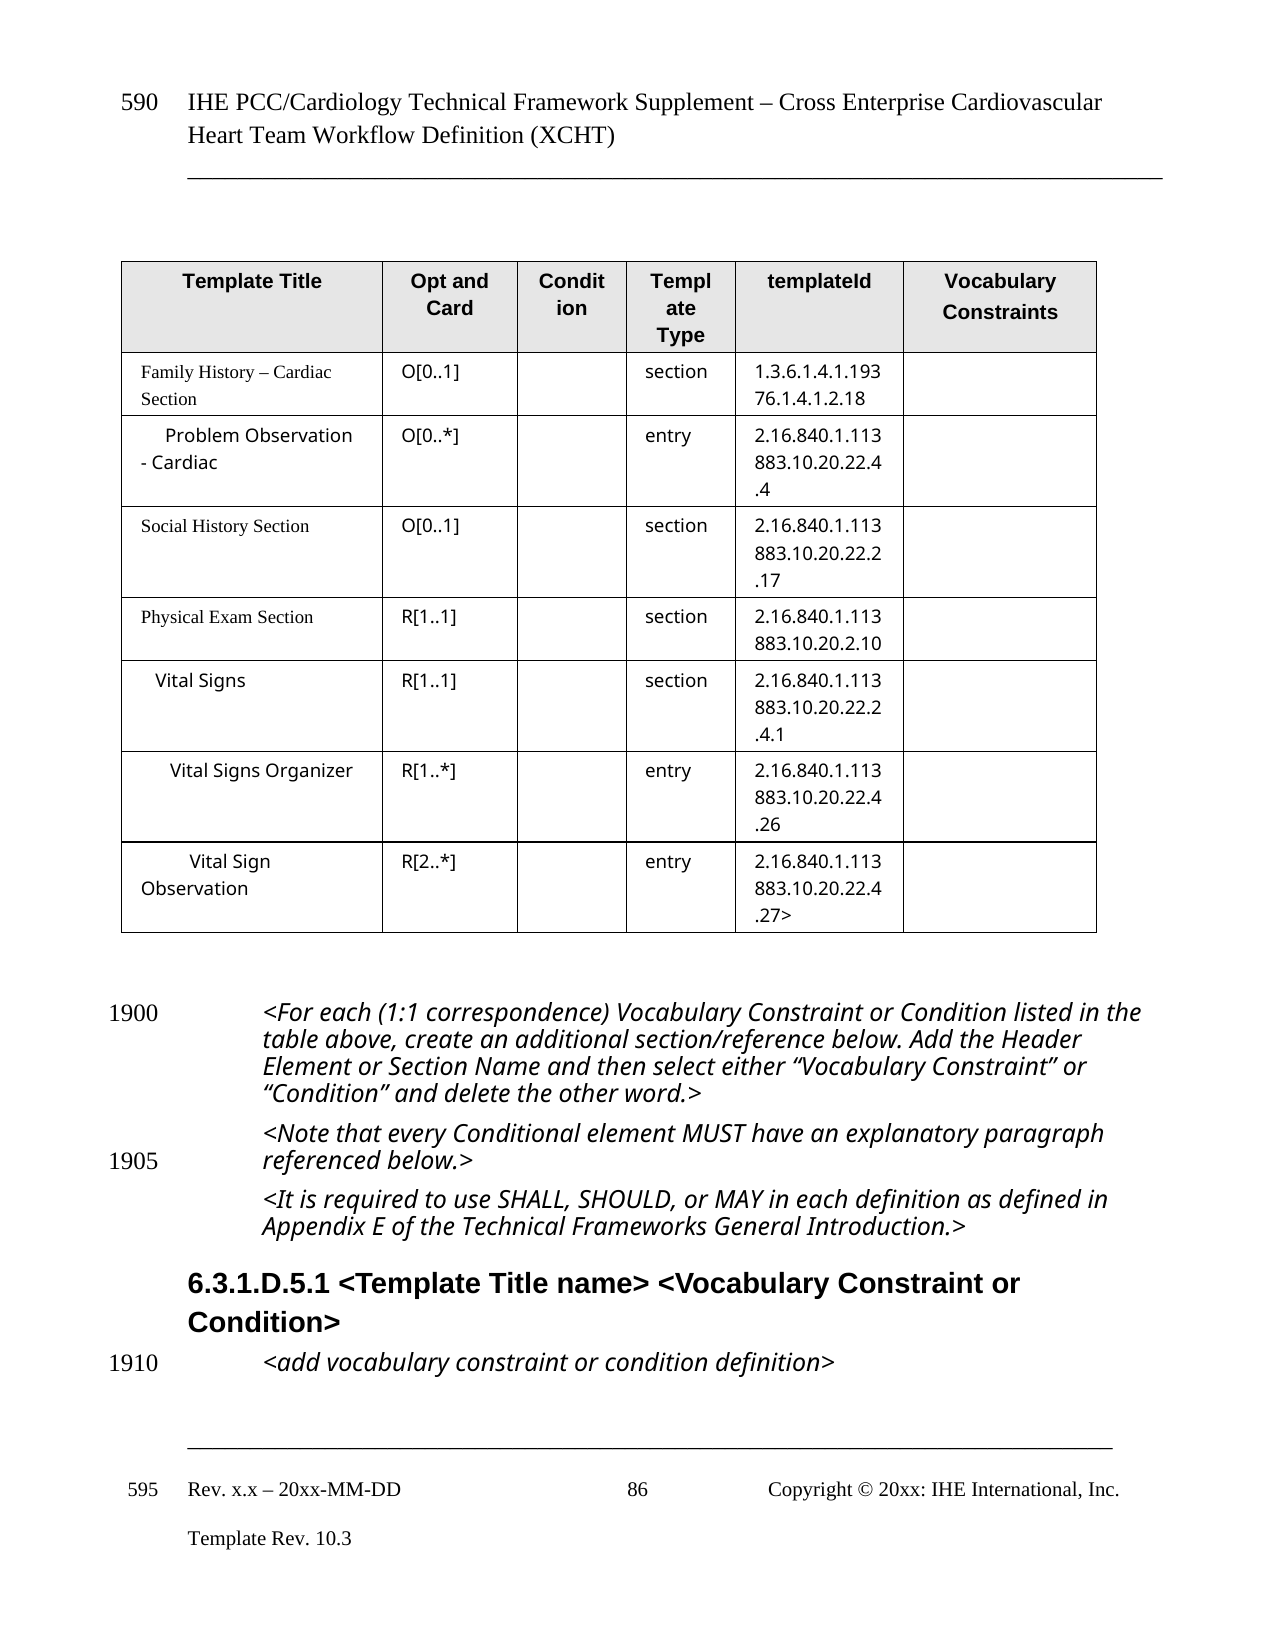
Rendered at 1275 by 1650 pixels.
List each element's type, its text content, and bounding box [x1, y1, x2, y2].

table_cell [518, 507, 626, 597]
table_cell [904, 353, 1096, 415]
table_header Opt and Card [383, 262, 517, 352]
table_cell section [627, 661, 735, 751]
table_cell Family History – Cardiac Section [122, 353, 382, 415]
table_cell R[1..*] [383, 752, 517, 841]
table_cell [518, 843, 626, 932]
table_header Vocabulary Constraints [904, 262, 1096, 352]
table_cell [518, 416, 626, 506]
table_cell 2.16.840.1.113883.10.20.22.2.17 [736, 507, 903, 597]
table_cell [518, 661, 626, 751]
table_cell section [627, 507, 735, 597]
table_cell entry [627, 843, 735, 932]
text <add vocabulary constraint or condition definition> [262, 1349, 1162, 1377]
table_cell Physical Exam Section [122, 598, 382, 660]
table_cell O[0..1] [383, 353, 517, 415]
text <Note that every Conditional element MUST have an explanatory paragraph referenced below.> [262, 1120, 1162, 1174]
table_cell Vital Signs Organizer [122, 752, 382, 841]
table_cell 2.16.840.1.113883.10.20.2.10 [736, 598, 903, 660]
table_cell O[0..1] [383, 507, 517, 597]
table_cell Vital Sign Observation [122, 843, 382, 932]
table_cell [904, 416, 1096, 506]
table_cell R[1..1] [383, 661, 517, 751]
table_header Template Title [122, 262, 382, 352]
table_cell [904, 752, 1096, 841]
table_cell [518, 752, 626, 841]
table_cell [904, 507, 1096, 597]
table_header Template Type [627, 262, 735, 352]
table_cell [904, 661, 1096, 751]
table_cell Social History Section [122, 507, 382, 597]
table_cell section [627, 598, 735, 660]
table_cell O[0..*] [383, 416, 517, 506]
table_cell 2.16.840.1.113883.10.20.22.4.4 [736, 416, 903, 506]
table_header templateId [736, 262, 903, 352]
table_cell section [627, 353, 735, 415]
table_cell 1.3.6.1.4.1.19376.1.4.1.2.18 [736, 353, 903, 415]
table_cell entry [627, 752, 735, 841]
table_cell 2.16.840.1.113883.10.20.22.4.26 [736, 752, 903, 841]
table_cell 2.16.840.1.113883.10.20.22.4.27> [736, 843, 903, 932]
table_header Condition [518, 262, 626, 352]
table_cell [518, 598, 626, 660]
table_cell Problem Observation - Cardiac [122, 416, 382, 506]
table_cell [904, 843, 1096, 932]
table_cell Vital Signs [122, 661, 382, 751]
table_cell [904, 598, 1096, 660]
table_cell R[1..1] [383, 598, 517, 660]
table_cell 2.16.840.1.113883.10.20.22.2.4.1 [736, 661, 903, 751]
text <It is required to use SHALL, SHOULD, or MAY in each definition as defined in Appendix E of the Technical Frameworks General Introduction.> [262, 1187, 1162, 1241]
text <For each (1:1 correspondence) Vocabulary Constraint or Condition listed in the table above, create an additional section/reference below. Add the Header Element or Section Name and then select either “Vocabulary Constraint” or “Condition” and delete the other word.> [262, 999, 1162, 1108]
table_cell [518, 353, 626, 415]
table_cell entry [627, 416, 735, 506]
table_cell R[2..*] [383, 843, 517, 932]
subtitle 6.3.1.D.5.1 <Template Title name> <Vocabulary Constraint or Condition> [187, 1266, 1162, 1338]
